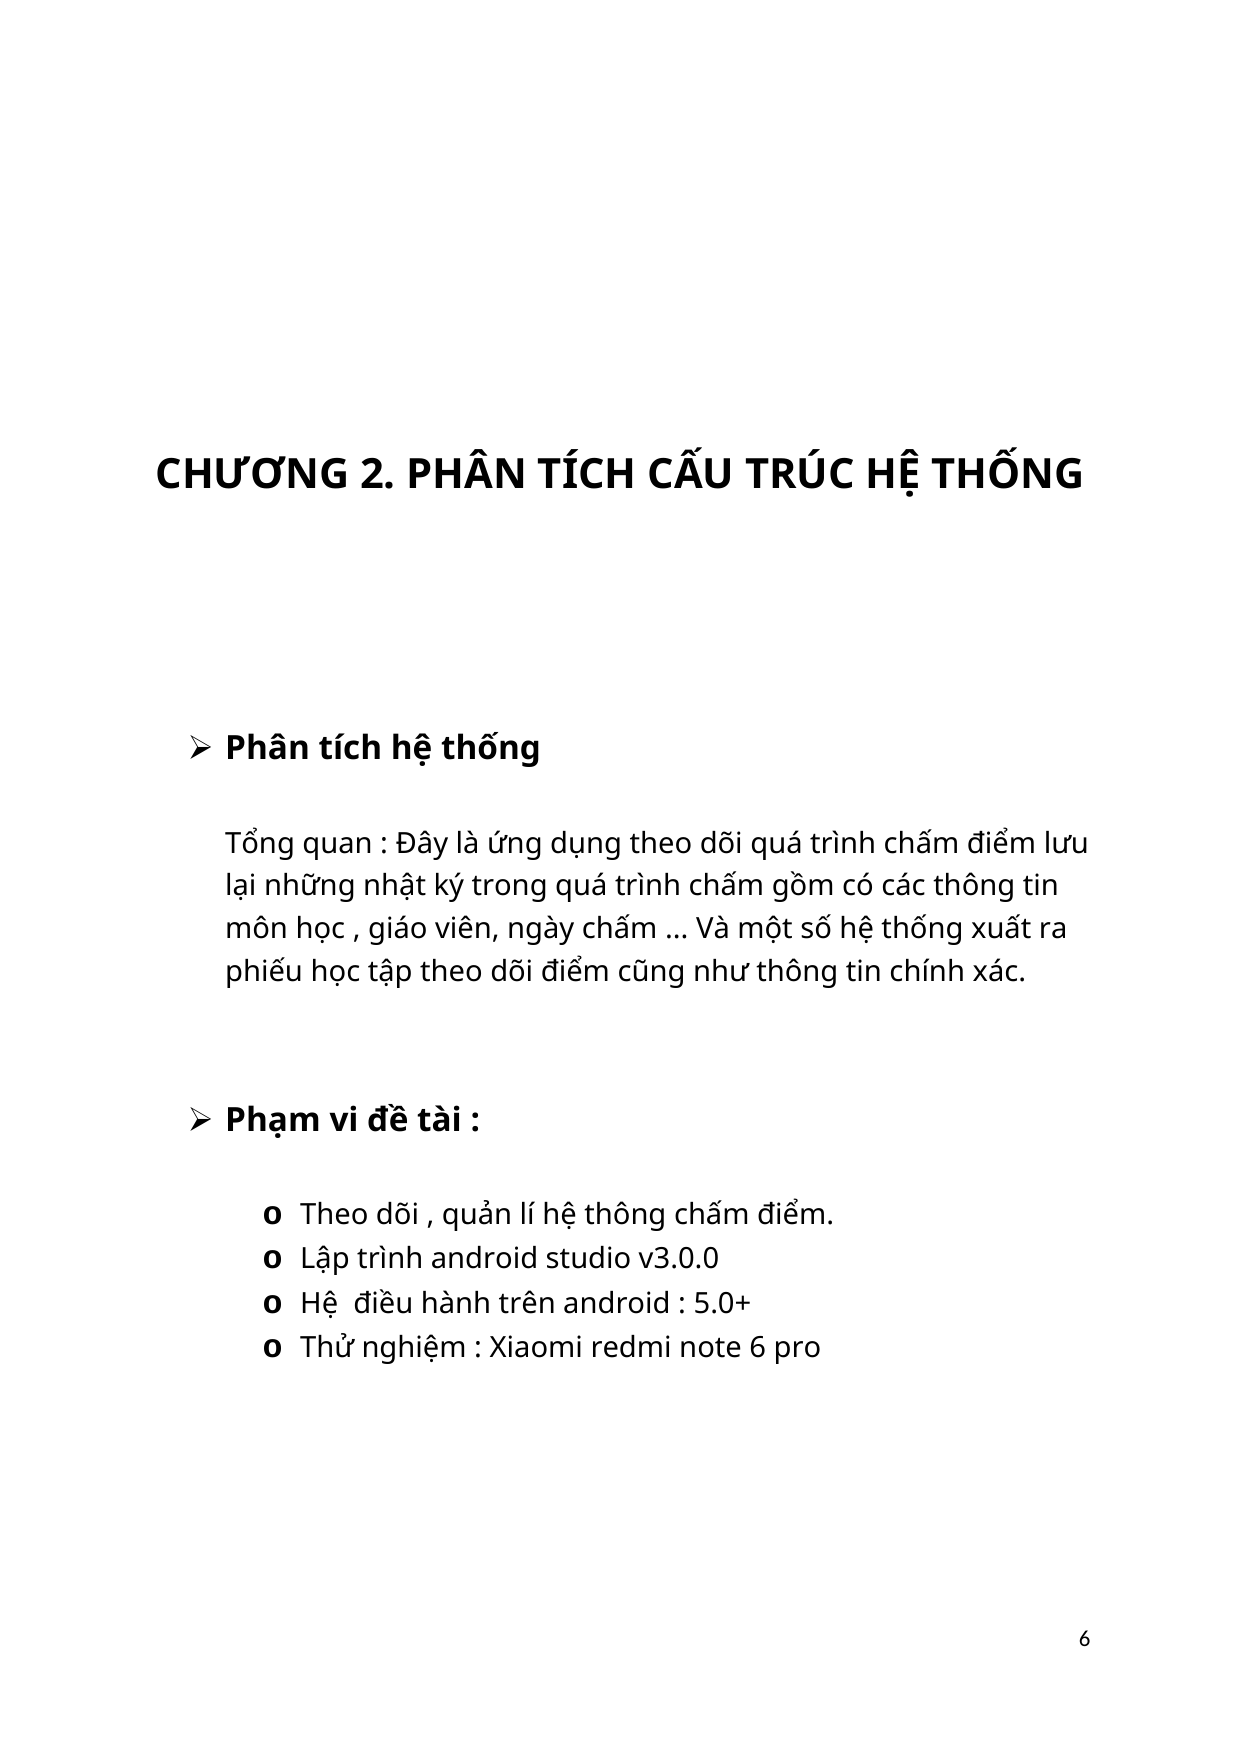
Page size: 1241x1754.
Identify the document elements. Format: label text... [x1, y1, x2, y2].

list Lập trình android studio v3.0.0 [262, 1238, 1090, 1279]
list Tổng quan : Đây là ứng dụng theo dõi quá trình chấm điểm lưu lại những nhật ký trong quá trình chấm gồm có các thông tin môn học , giáo viên, ngày chấm ... Và một số hệ thống xuất ra phiếu học tập theo dõi điểm cũng như thông tin chính xác. [225, 822, 1090, 990]
subtitle Phạm vi đề tài : [187, 1095, 1090, 1141]
list Hệ điều hành trên android : 5.0+ [262, 1282, 1090, 1323]
subtitle CHƯƠNG 2. PHÂN TÍCH CẤU TRÚC HỆ THỐNG [150, 444, 1090, 501]
list Theo dõi , quản lí hệ thông chấm điểm. [262, 1193, 1090, 1234]
subtitle Phân tích hệ thống [187, 724, 1090, 769]
list Thử nghiệm : Xiaomi redmi note 6 pro [262, 1327, 1090, 1368]
